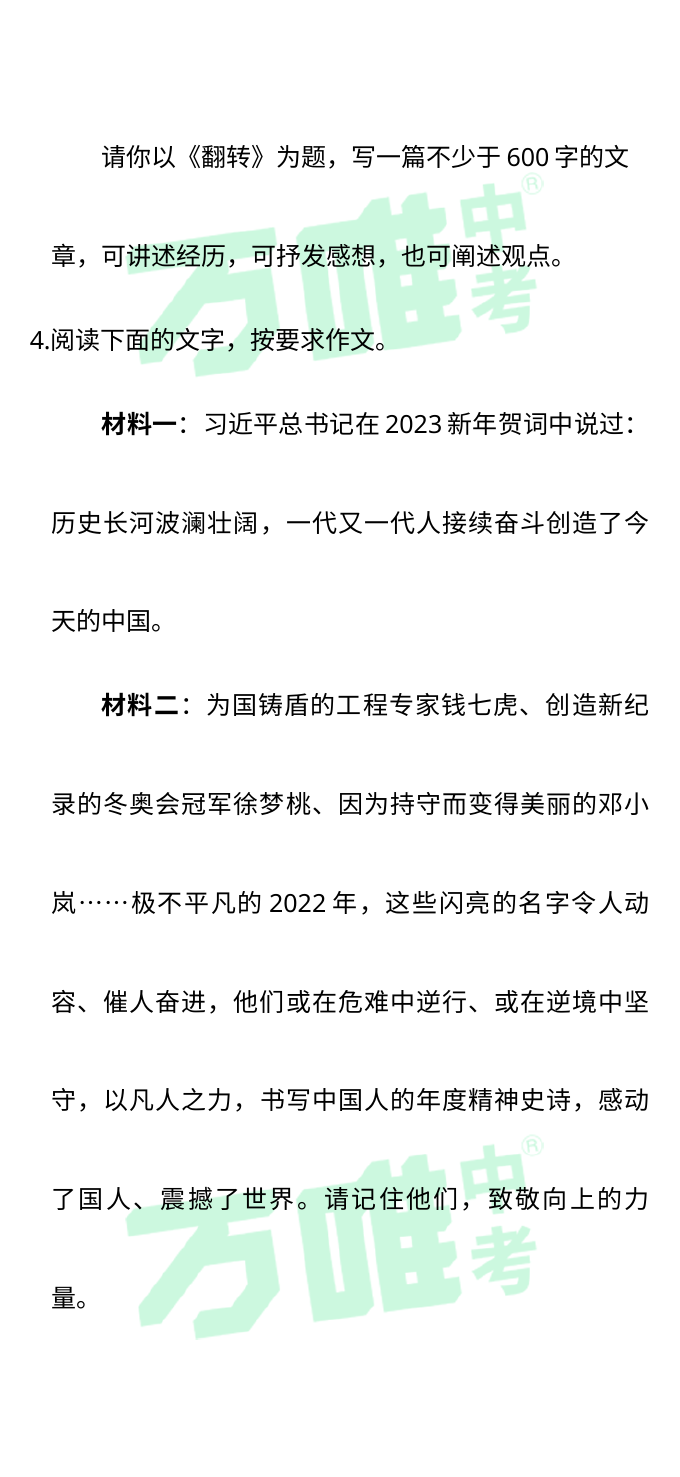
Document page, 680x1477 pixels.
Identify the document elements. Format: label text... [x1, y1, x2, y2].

text 请你以《翻转》为题，写一篇不少于600字的文章，可讲述经历，可抒发感想，也可阐述观点。 [51, 123, 650, 287]
text 材料一：习近平总书记在2023新年贺词中说过：历史长河波澜壮阔，一代又一代人接续奋斗创造了今天的中国。 [51, 389, 650, 653]
text 材料二：为国铸盾的工程专家钱七虎、创造新纪录的冬奥会冠军徐梦桃、因为持守而变得美丽的邓小岚……极不平凡的2022年，这些闪亮的名字令人动容、催人奋进，他们或在危难中逆行、或在逆境中坚守，以凡人之力，书写中国人的年度精神史诗，感动了国人、震撼了世界。请记住他们，致敬向上的力量。 [51, 671, 650, 1329]
list 4.阅读下面的文字，按要求作文。 [29, 306, 650, 371]
